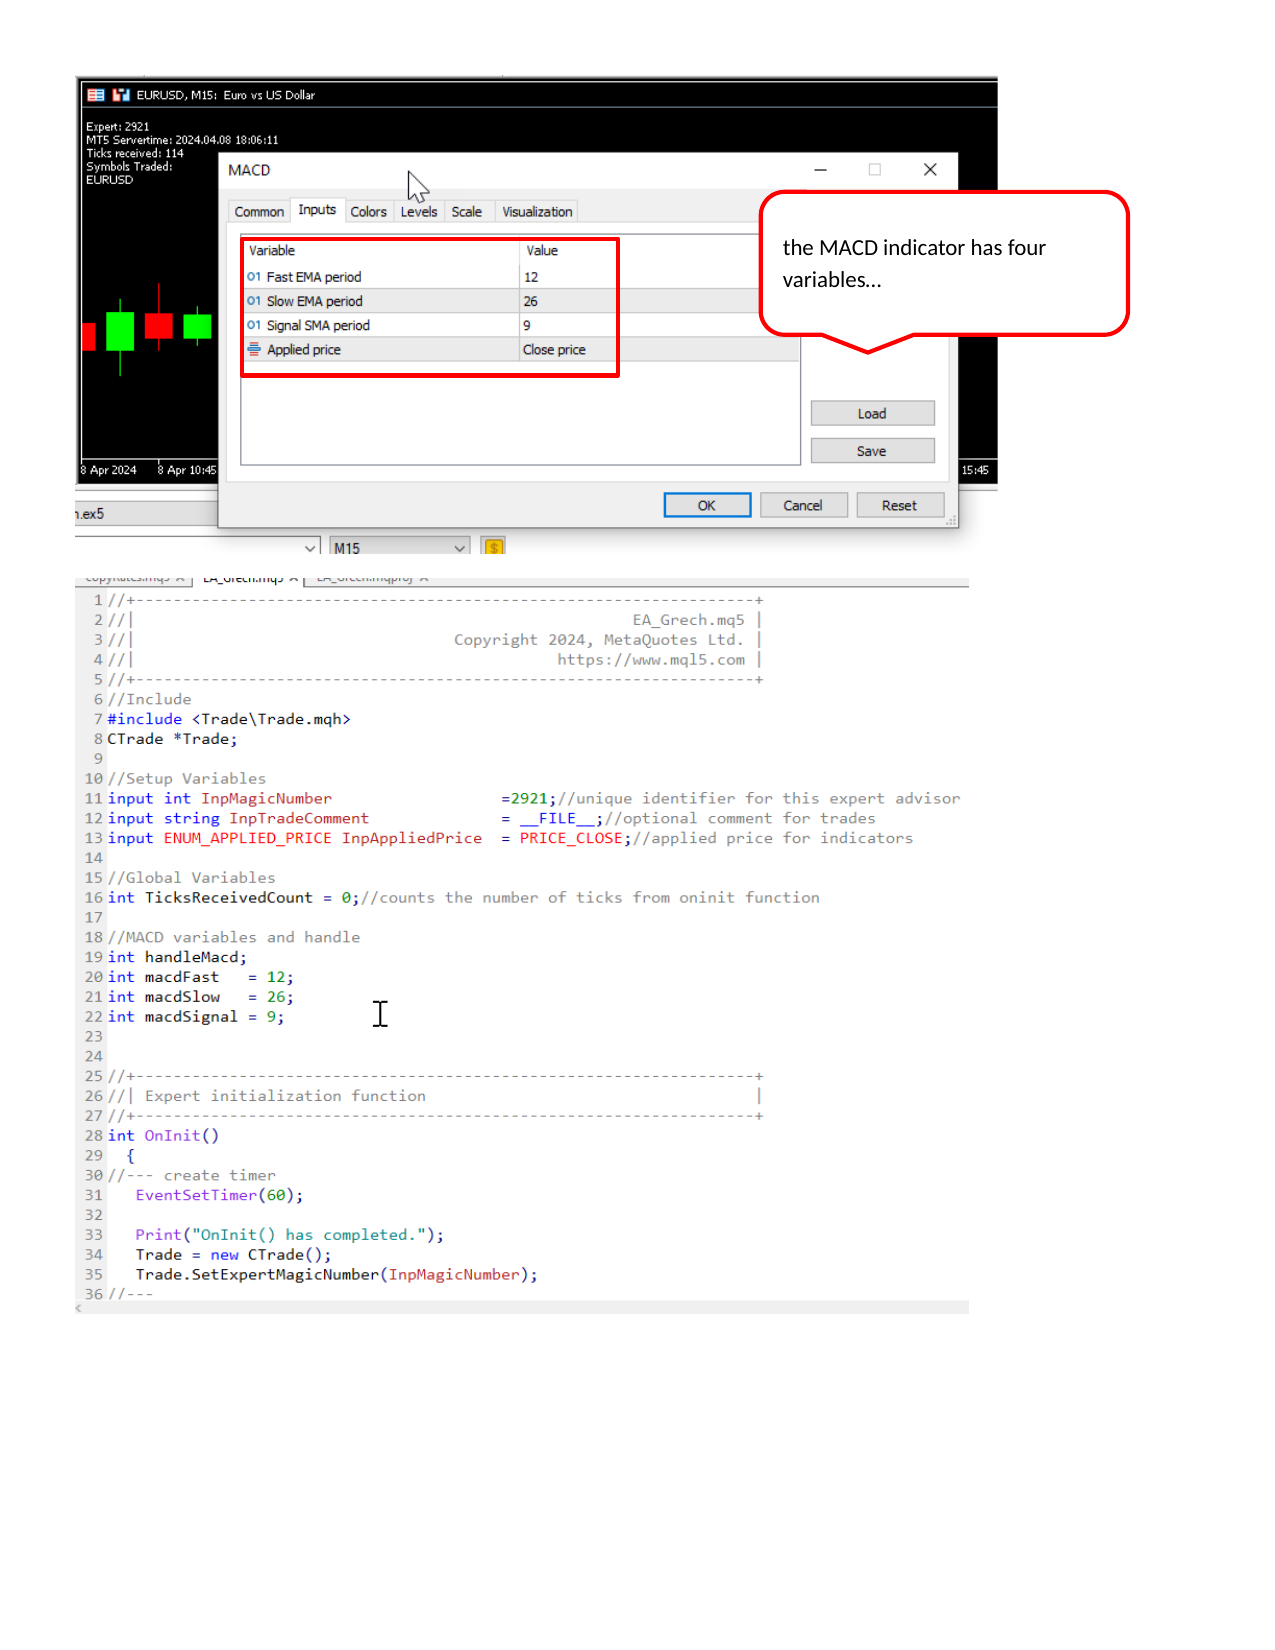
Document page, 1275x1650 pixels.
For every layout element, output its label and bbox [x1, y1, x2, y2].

picture [75, 75, 998, 554]
picture [75, 578, 969, 1314]
